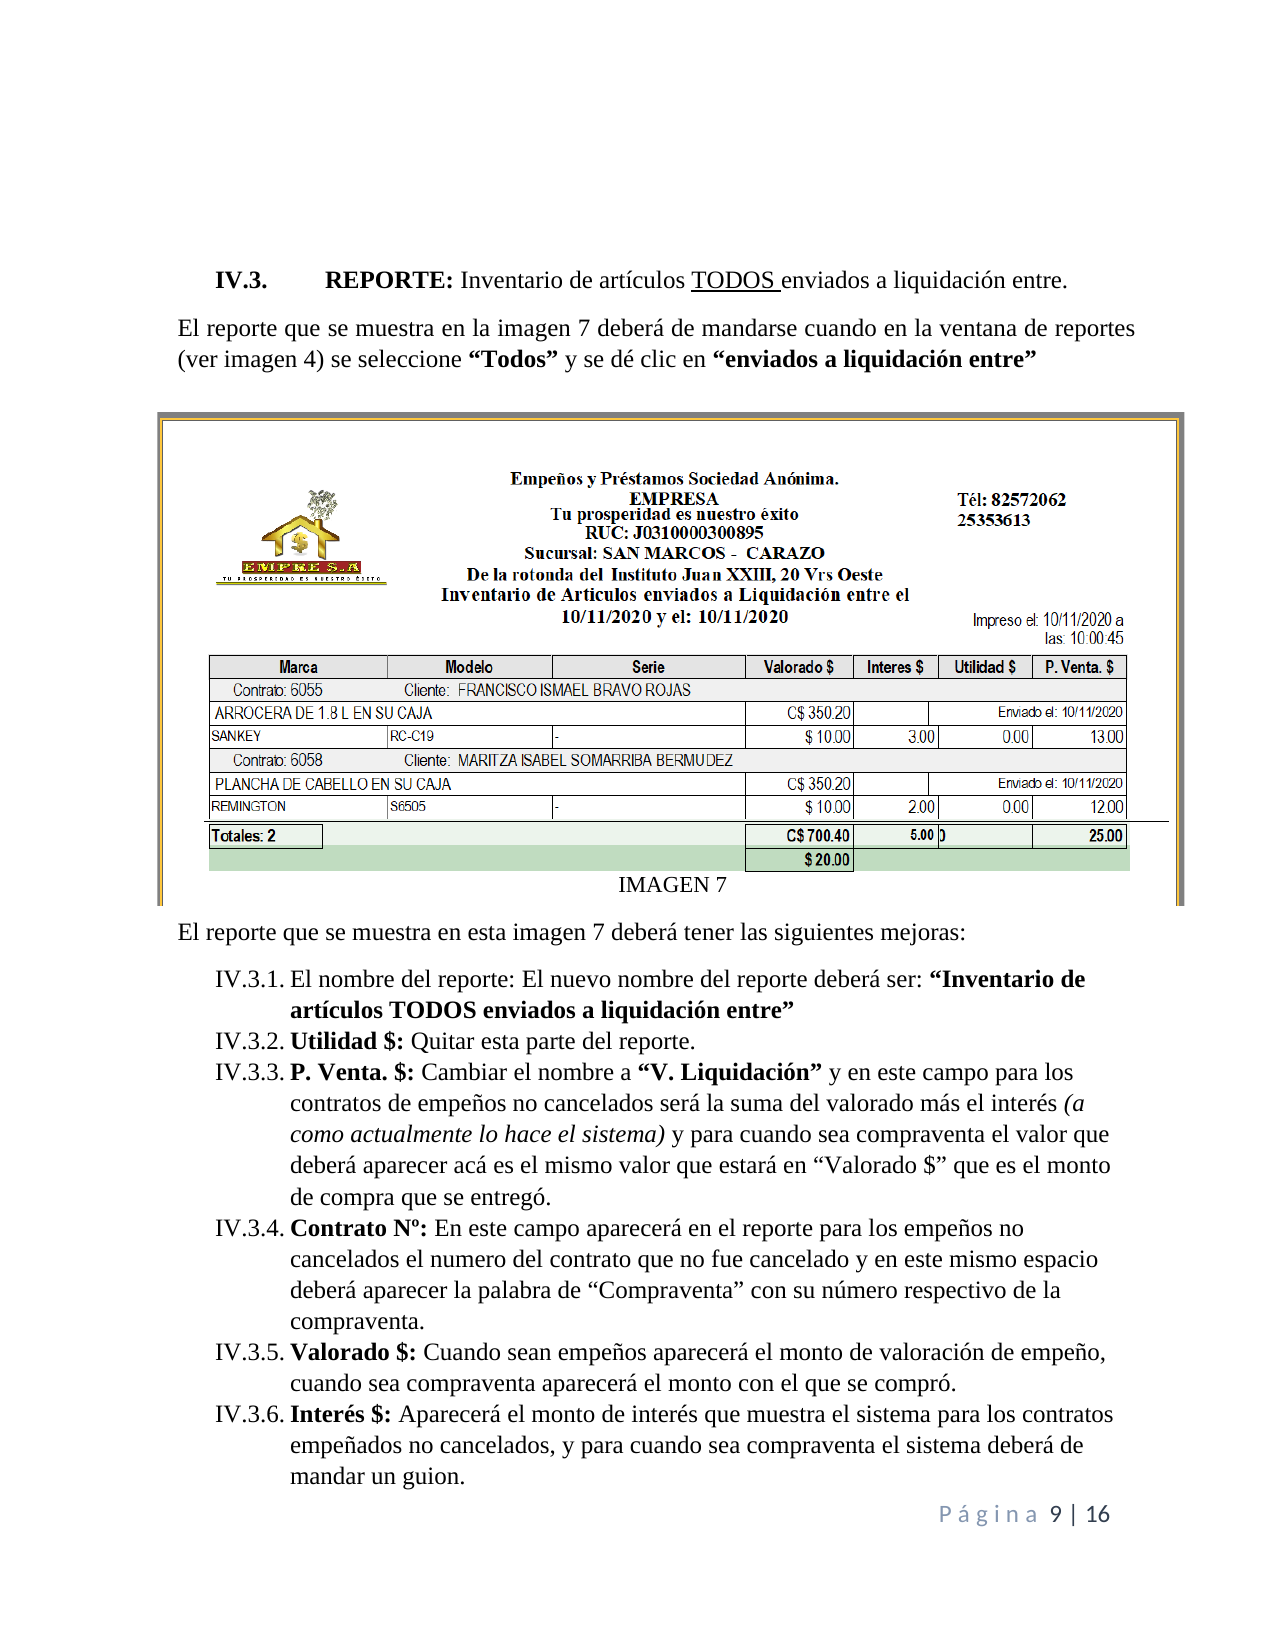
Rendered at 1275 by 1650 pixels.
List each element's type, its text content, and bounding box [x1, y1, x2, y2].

list Utilidad $: Quitar esta parte del reporte. [215, 1026, 1137, 1055]
picture [157, 412, 1185, 906]
list Interés $: Aparecerá el monto de interés que muestra el sistema para los contratos empeñados no cancelados, y para cuando sea compraventa el sistema deberá de mandar un guion. [215, 1399, 1137, 1490]
list Contrato Nº: En este campo aparecerá en el reporte para los empeños no cancelados el numero del contrato que no fue cancelado y en este mismo espacio deberá aparecer la palabra de “Compraventa” con su número respectivo de la compraventa. [215, 1213, 1137, 1334]
list Valorado $: Cuando sean empeños aparecerá el monto de valoración de empeño, cuando sea compraventa aparecerá el monto con el que se compró. [215, 1337, 1137, 1397]
text El reporte que se muestra en esta imagen 7 deberá tener las siguientes mejoras: [177, 917, 1137, 945]
list P. Venta. $: Cambiar el nombre a “V. Liquidación” y en este campo para los contratos de empeños no cancelados será la suma del valorado más el interés (a como actualmente lo hace el sistema) y para cuando sea compraventa el valor que deberá aparecer acá es el mismo valor que estará en “Valorado $” que es el monto de compra que se entregó. [215, 1057, 1137, 1210]
text El reporte que se muestra en la imagen 7 deberá de mandarse cuando en la ventana de reportes (ver imagen 4) se seleccione “Todos” y se dé clic en “enviados a liquidación entre” [177, 313, 1137, 373]
list REPORTE: Inventario de artículos TODOS enviados a liquidación entre. [215, 265, 1137, 294]
list El nombre del reporte: El nuevo nombre del reporte deberá ser: “Inventario de artículos TODOS enviados a liquidación entre” [215, 964, 1137, 1024]
